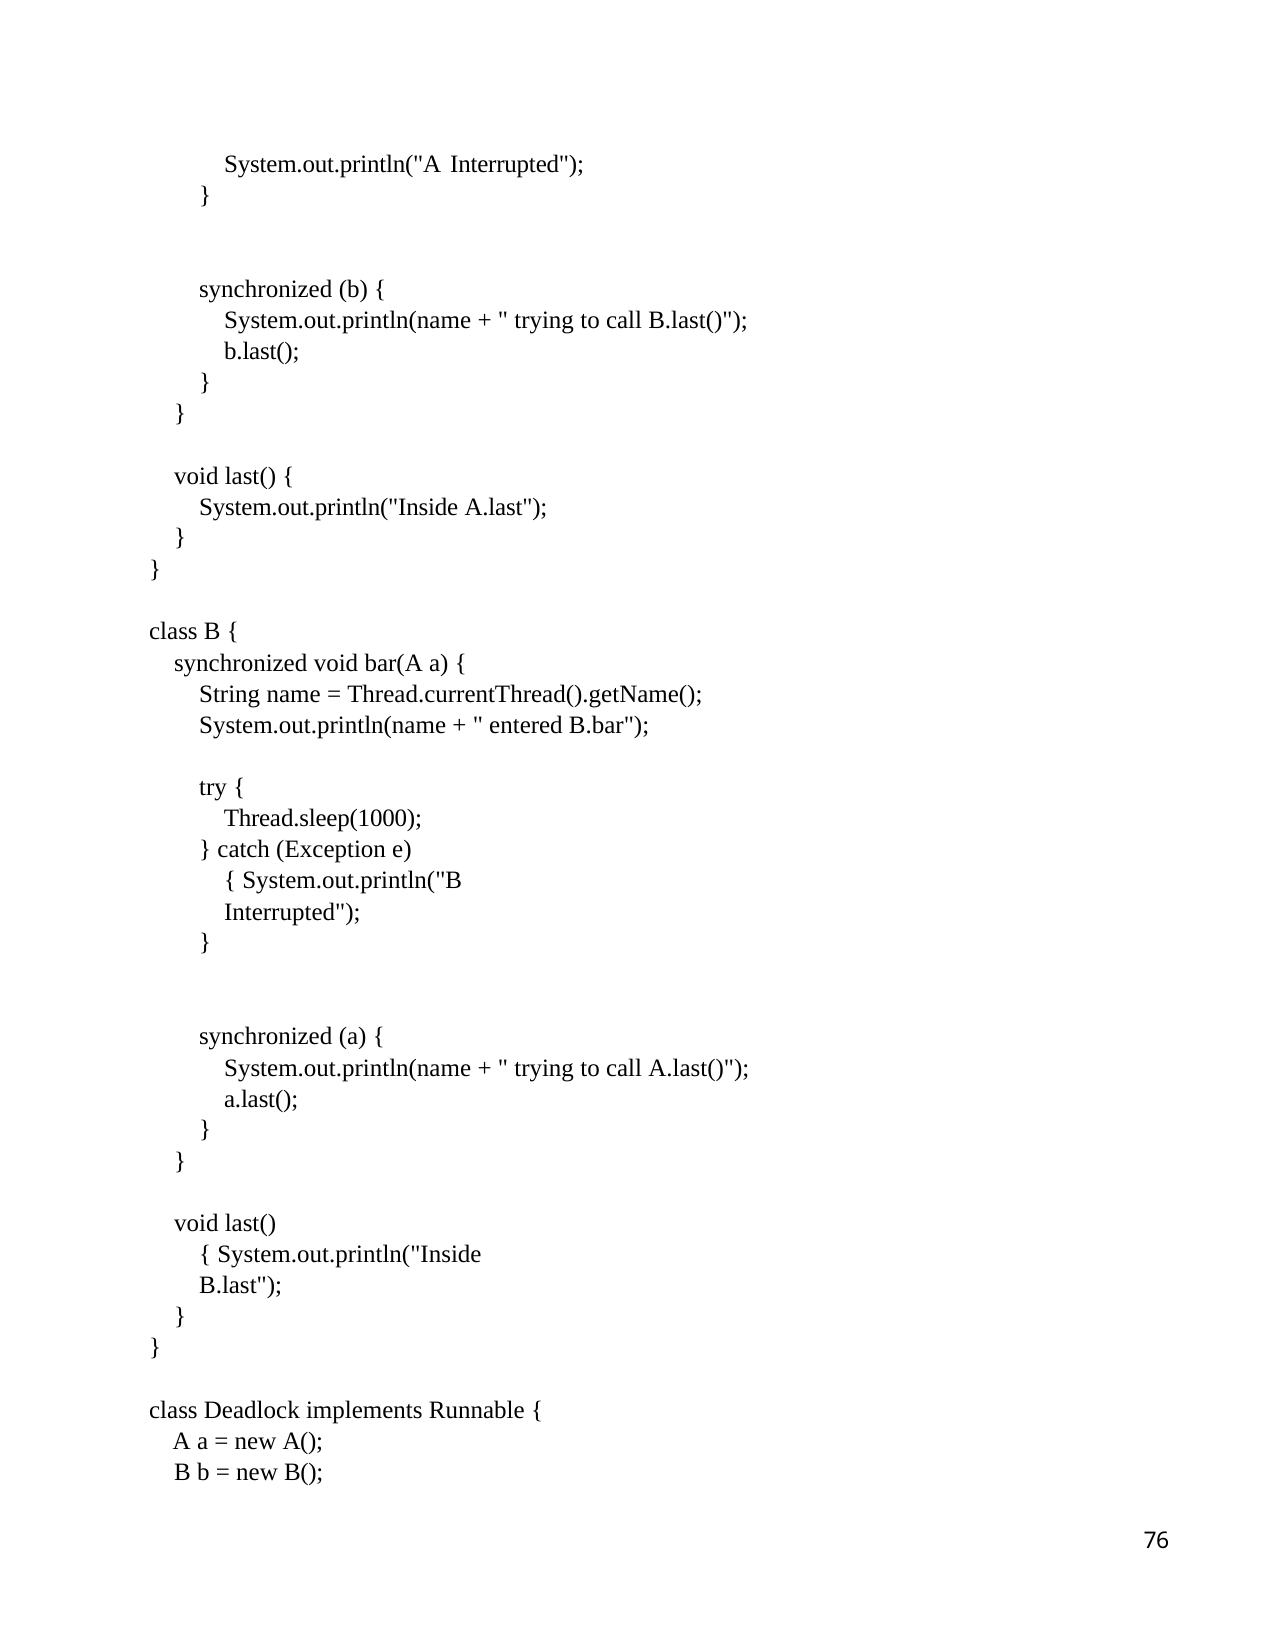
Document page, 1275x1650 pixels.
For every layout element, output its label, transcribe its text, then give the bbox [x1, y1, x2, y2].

text } [199, 1115, 1200, 1143]
text synchronized void bar(A a) { [174, 648, 1200, 676]
text System.out.println(name + " trying to call A.last()"); a.last(); [224, 1053, 808, 1112]
text } catch (Exception e) { System.out.println("B Interrupted"); [199, 834, 587, 925]
text } [174, 398, 1200, 427]
text System.out.println(name + " trying to call B.last()"); b.last(); [224, 305, 808, 365]
text void last() { System.out.println("Inside A.last"); [174, 461, 553, 521]
text } [149, 554, 1200, 583]
text String name = Thread.currentThread().getName(); System.out.println(name + " entered B.bar"); [199, 679, 808, 739]
text } [174, 1301, 1200, 1330]
text } [199, 180, 1200, 209]
text System.out.println("A Interrupted"); [224, 149, 1200, 178]
text A a = new A(); [172, 1426, 1200, 1455]
text } [199, 367, 1200, 396]
text } [199, 928, 1200, 956]
text try { [199, 772, 1200, 801]
text } [174, 1146, 1200, 1174]
text class Deadlock implements Runnable { [149, 1395, 1200, 1424]
text B b = new B(); [174, 1457, 1200, 1486]
text Thread.sleep(1000); [223, 803, 1200, 832]
text } [149, 1332, 1200, 1361]
text void last() { System.out.println("Inside B.last"); [174, 1208, 553, 1299]
text class B { [149, 616, 1200, 645]
text synchronized (b) { [199, 274, 1200, 303]
text synchronized (a) { [199, 1021, 1200, 1050]
text } [174, 523, 1200, 551]
